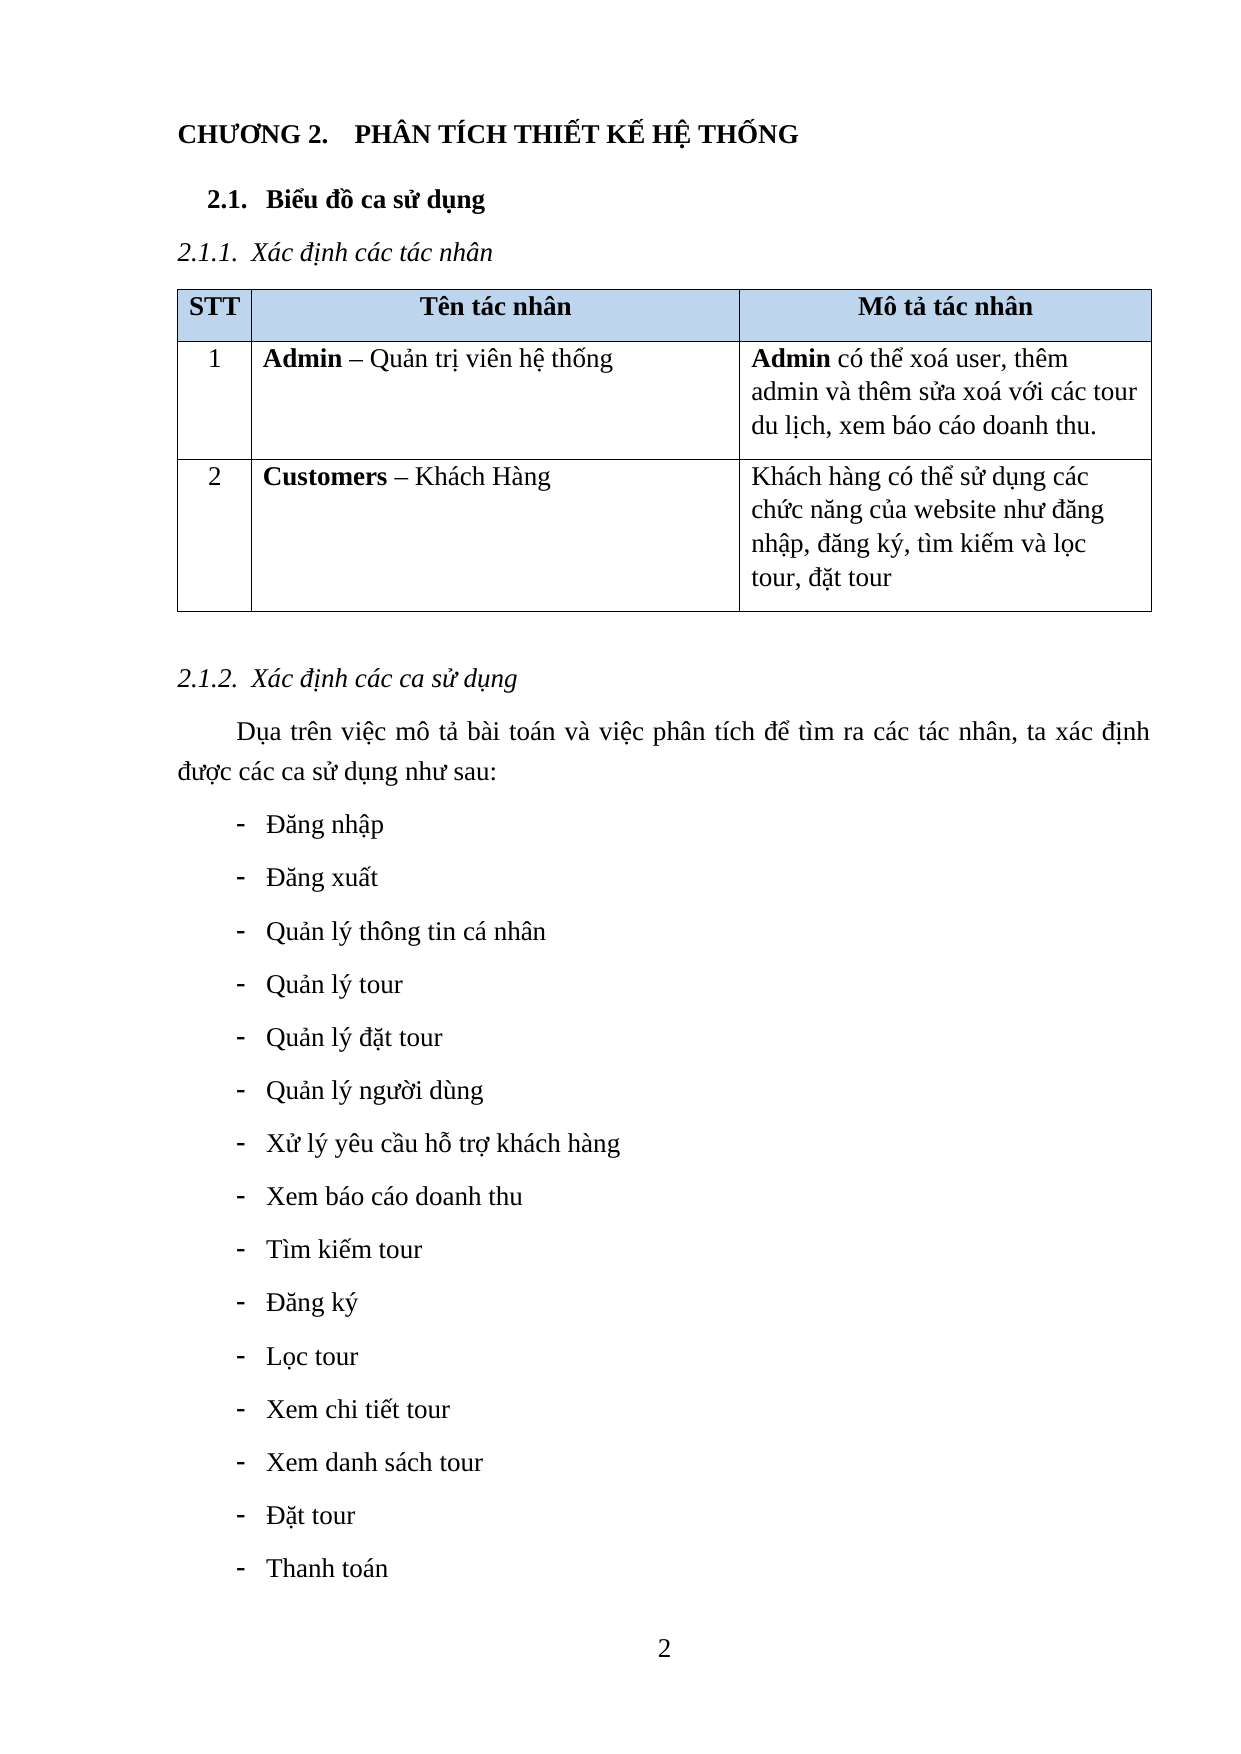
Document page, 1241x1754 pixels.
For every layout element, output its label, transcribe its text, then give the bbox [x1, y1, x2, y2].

text Đặt tour [236, 1499, 1152, 1530]
subtitle Biểu đồ ca sử dụng [207, 183, 1152, 215]
text Tìm kiếm tour [236, 1233, 1152, 1264]
text Quản lý người dùng [236, 1074, 1152, 1105]
table_cell Admin – Quản trị viên hệ thống [252, 342, 739, 459]
table_header STT [178, 290, 251, 341]
table_header Mô tả tác nhân [740, 290, 1151, 341]
table_cell 1 [178, 342, 251, 459]
text Đăng xuất [236, 861, 1152, 893]
text Quản lý tour [236, 968, 1152, 999]
table_cell Khách hàng có thể sử dụng các chức năng của website như đăng nhập, đăng ký, tìm kiếm và lọc tour, đặt tour [740, 460, 1151, 611]
subtitle Xác định các ca sử dụng [177, 662, 1152, 693]
text Xử lý yêu cầu hỗ trợ khách hàng [236, 1127, 1152, 1158]
text Xem báo cáo doanh thu [236, 1180, 1152, 1211]
text Đăng ký [236, 1286, 1152, 1318]
text Dụa trên việc mô tả bài toán và việc phân tích để tìm ra các tác nhân, ta xác định được các ca sử dụng như sau: [177, 715, 1152, 787]
subtitle Xác định các tác nhân [177, 236, 1152, 268]
text Đăng nhập [236, 808, 1152, 839]
text Quản lý đặt tour [236, 1021, 1152, 1052]
table_cell Admin có thể xoá user, thêm admin và thêm sửa xoá với các tour du lịch, xem báo cáo doanh thu. [740, 342, 1151, 459]
text Thanh toán [236, 1552, 1152, 1583]
table_cell Customers – Khách Hàng [252, 460, 739, 611]
text Quản lý thông tin cá nhân [236, 914, 1152, 946]
table_cell 2 [178, 460, 251, 611]
subtitle Phân Tích thiết kế hệ thống [177, 118, 1152, 149]
text Xem danh sách tour [236, 1446, 1152, 1477]
text Lọc tour [236, 1339, 1152, 1371]
table_header Tên tác nhân [252, 290, 739, 341]
text Xem chi tiết tour [236, 1393, 1152, 1424]
